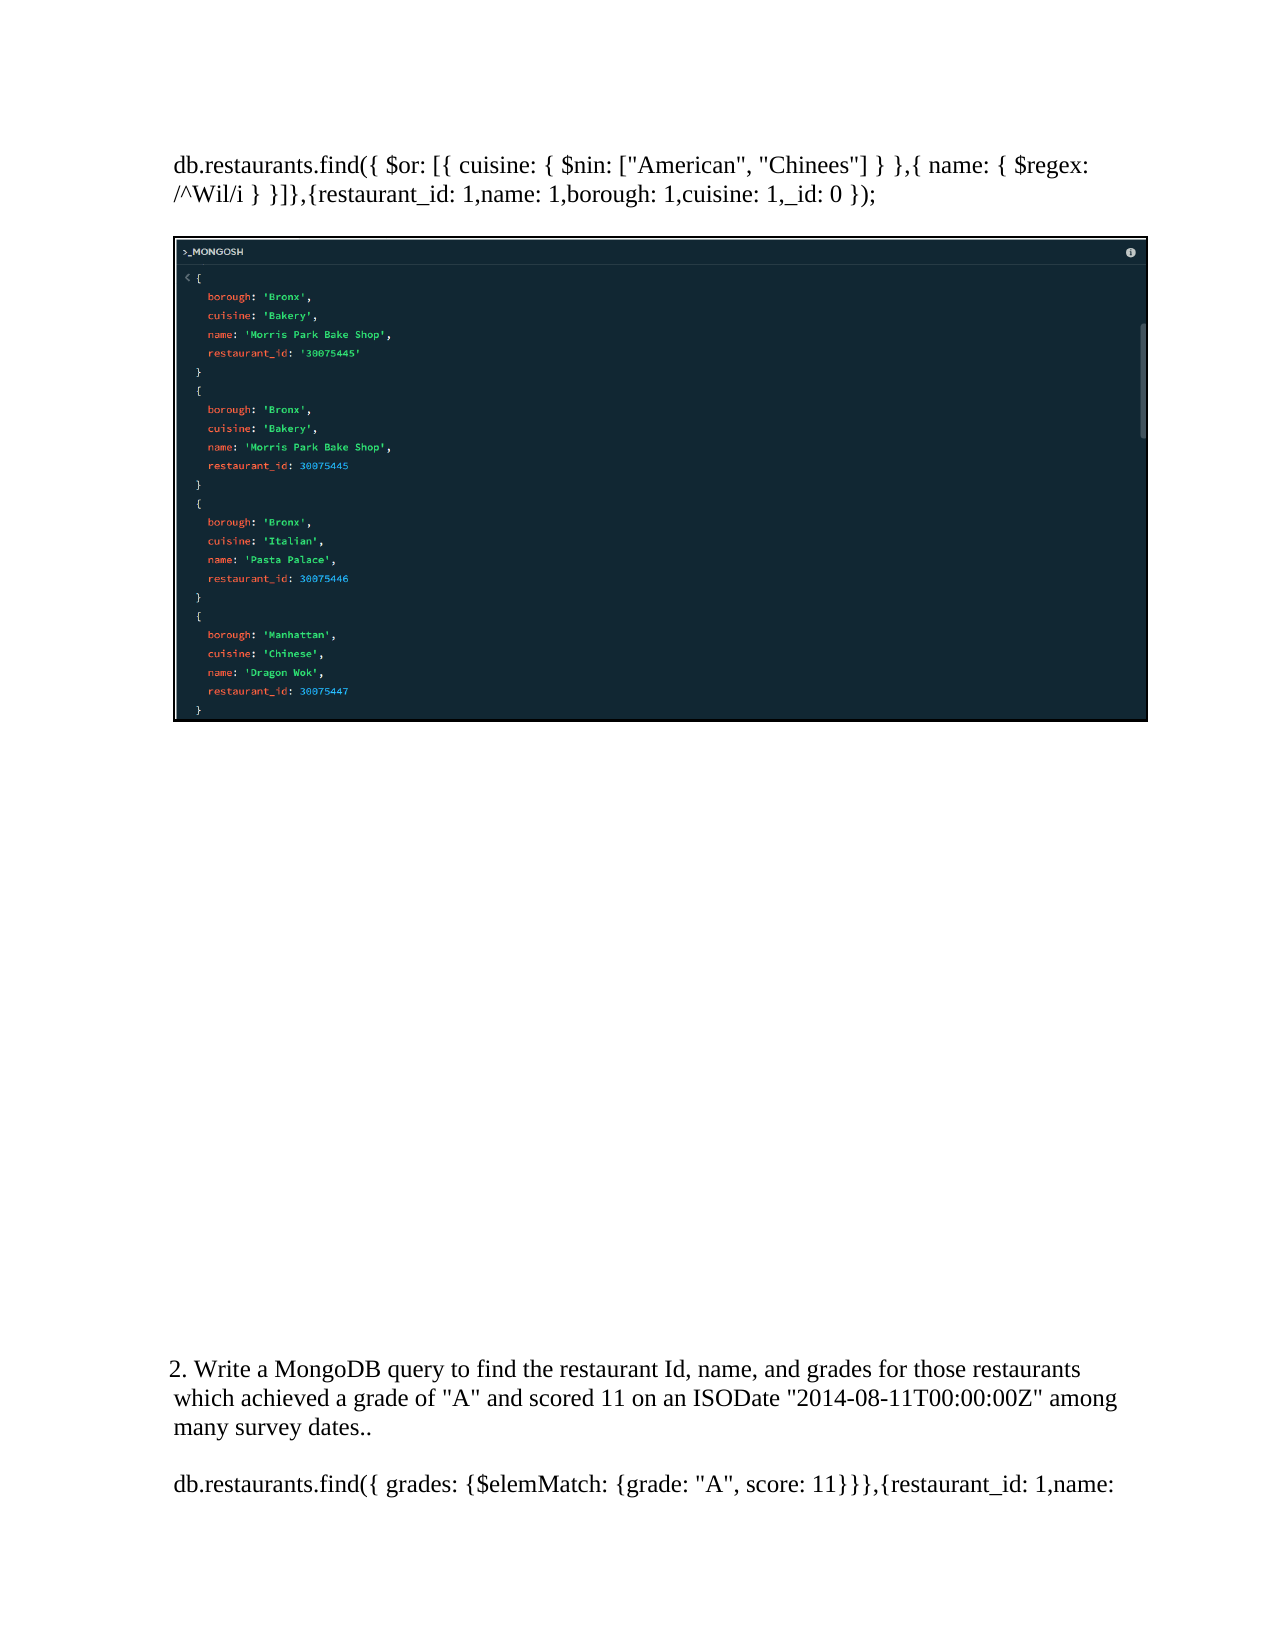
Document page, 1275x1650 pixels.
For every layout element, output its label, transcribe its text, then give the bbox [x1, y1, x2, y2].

text 2. Write a MongoDB query to find the restaurant Id, name, and grades for those restaurants [150, 1354, 1125, 1383]
text db.restaurants.find({ $or: [{ cuisine: { $nin: ["American", "Chinees"] } },{ name: { $regex: /^Wil/i } }]},{restaurant_id: 1,name: 1,borough: 1,cuisine: 1,_id: 0 }); [173, 150, 1125, 207]
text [173, 1469, 1125, 1498]
text which achieved a grade of "A" and scored 11 on an ISODate "2014-08-11T00:00:00Z" among [173, 1383, 1125, 1412]
picture [175, 238, 1146, 719]
text many survey dates.. [173, 1412, 1125, 1440]
